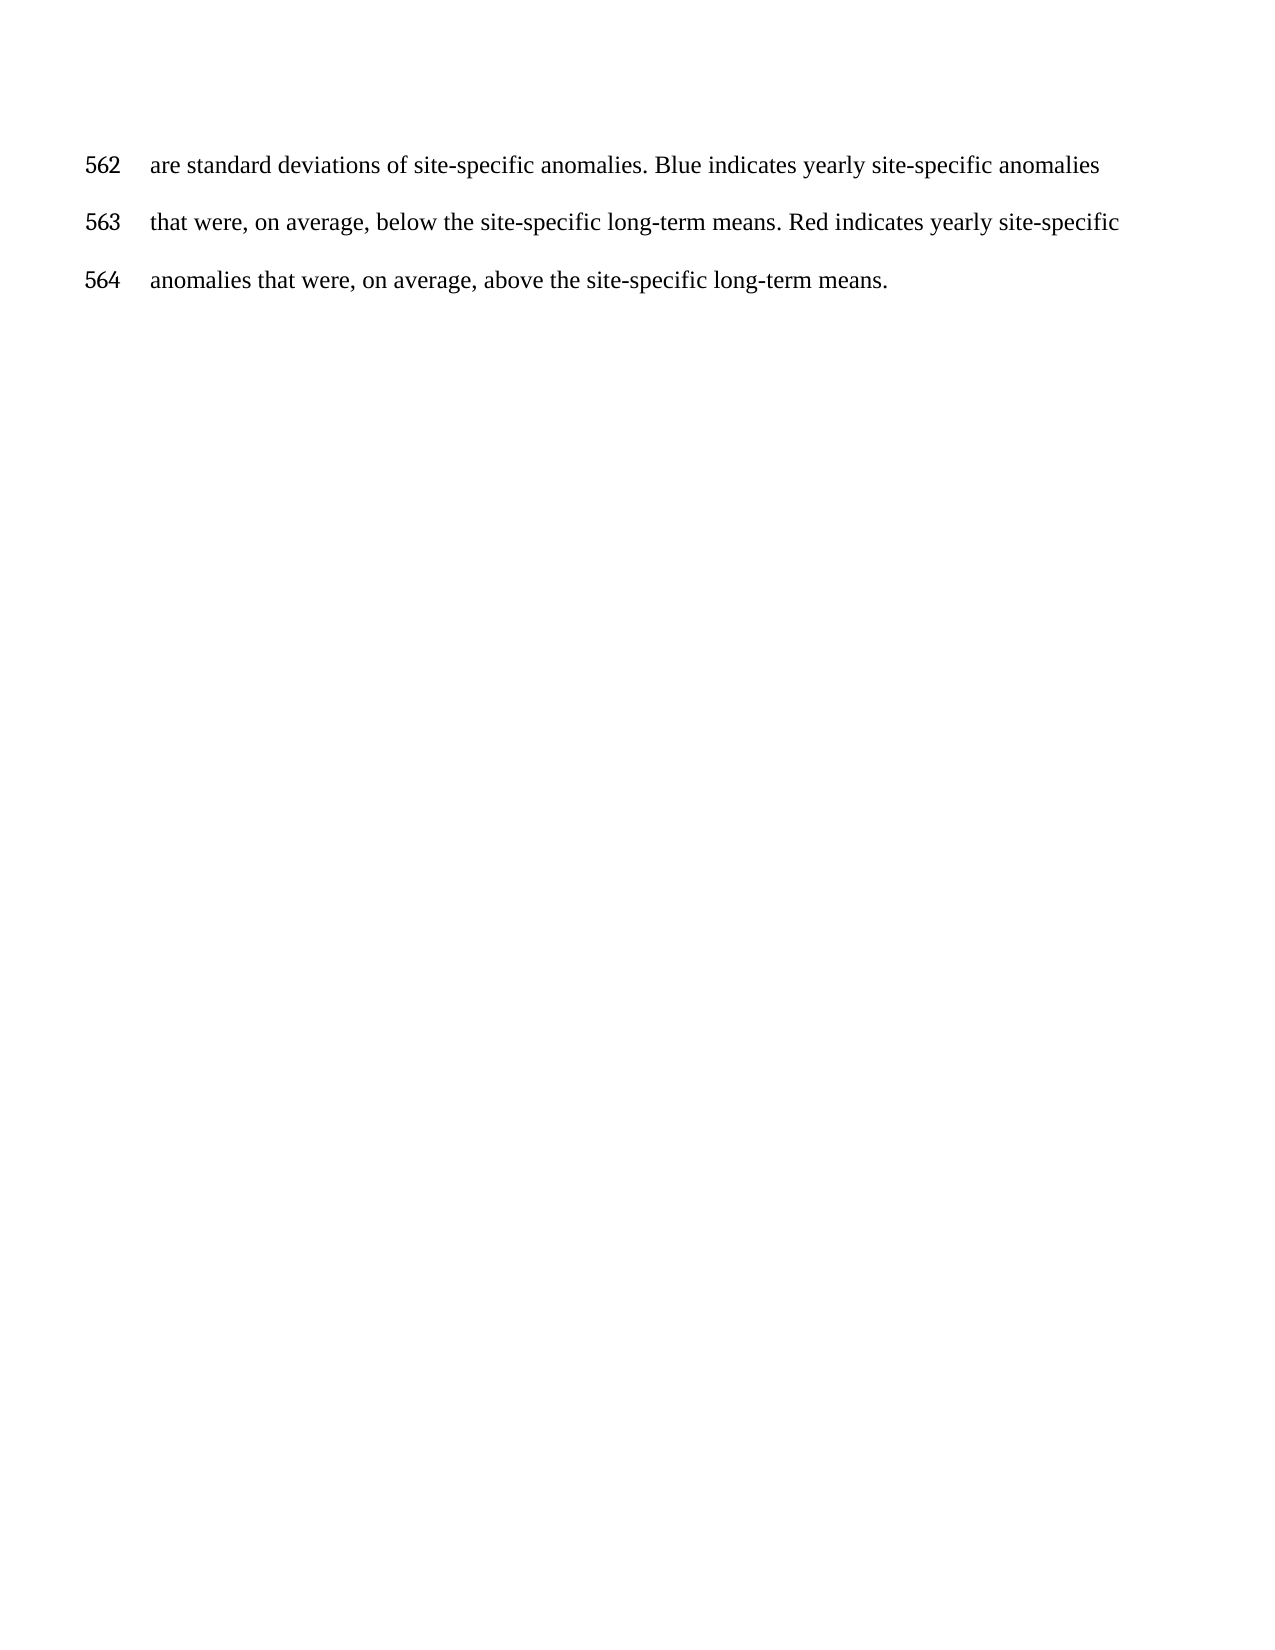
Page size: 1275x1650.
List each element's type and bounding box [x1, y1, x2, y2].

text [150, 150, 1125, 294]
